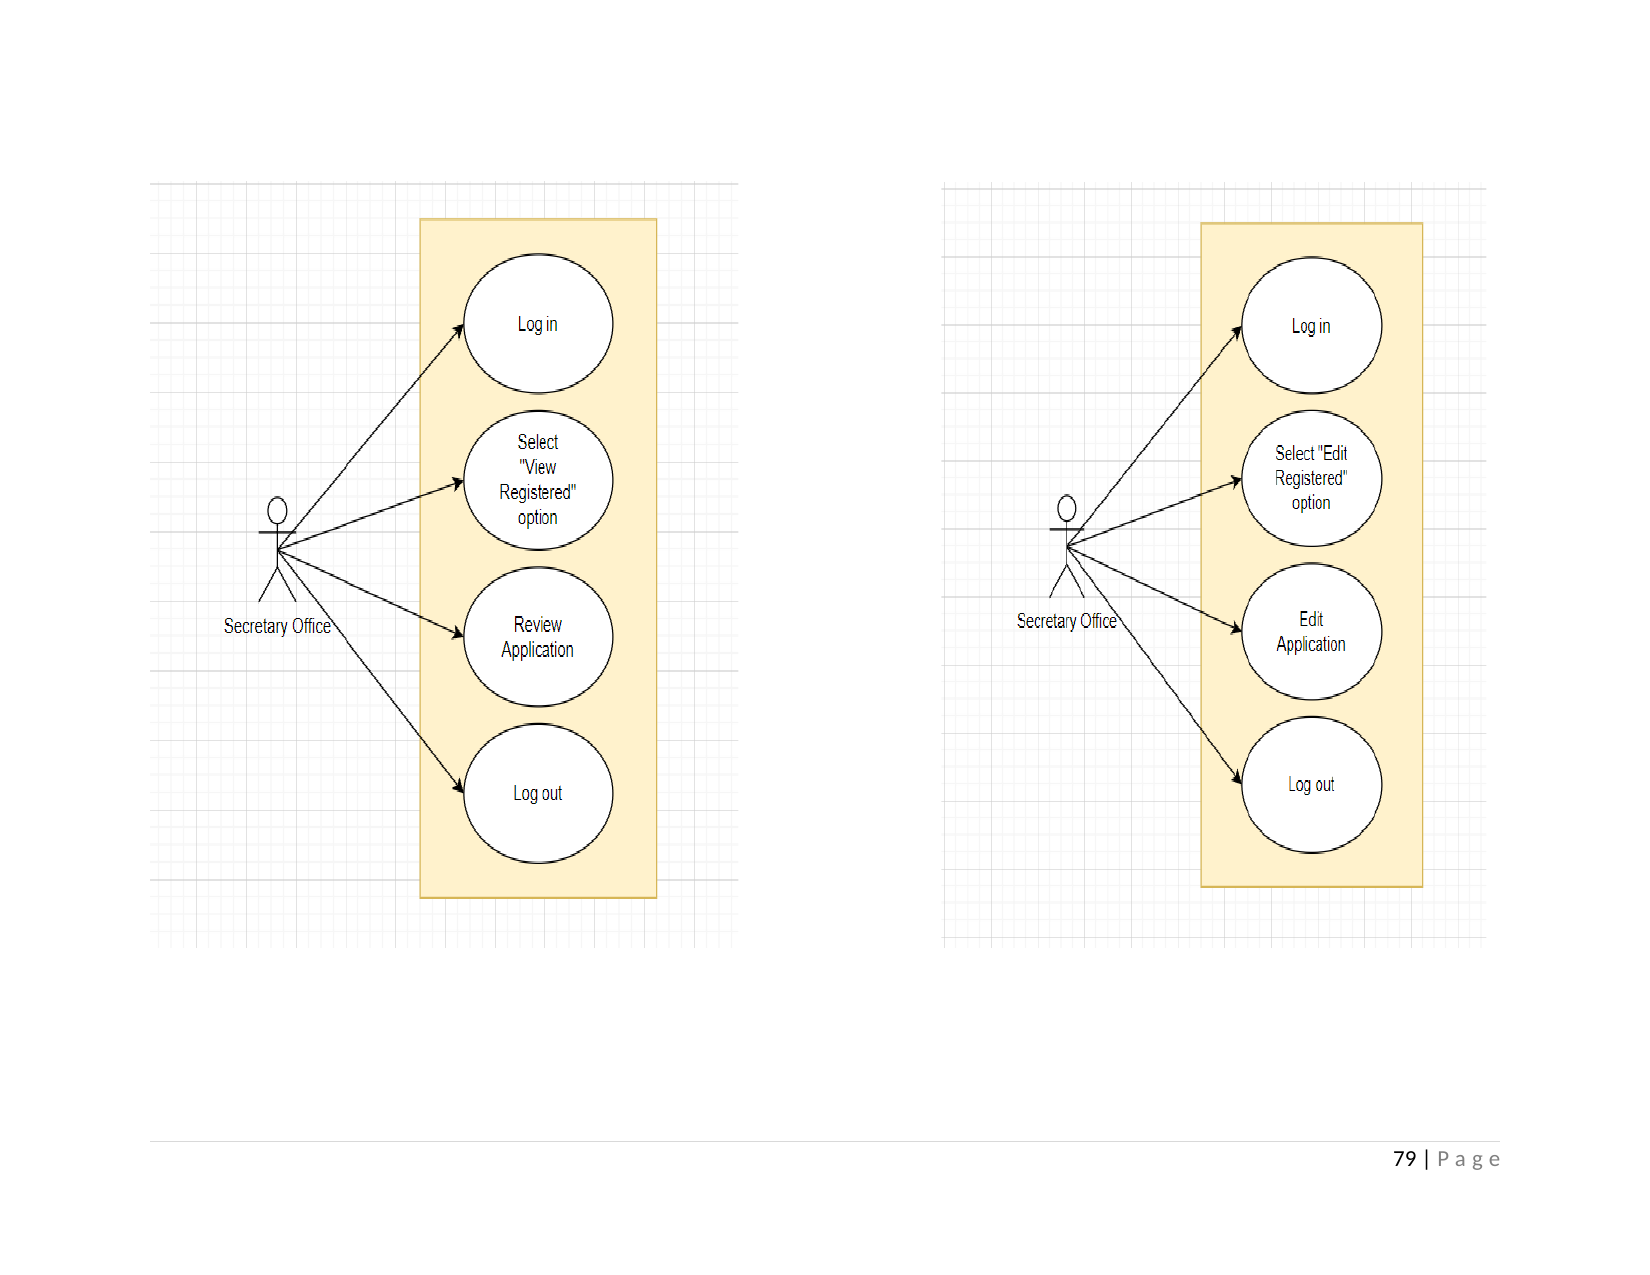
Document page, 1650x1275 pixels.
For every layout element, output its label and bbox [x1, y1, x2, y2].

picture [150, 181, 739, 948]
picture [941, 182, 1487, 948]
